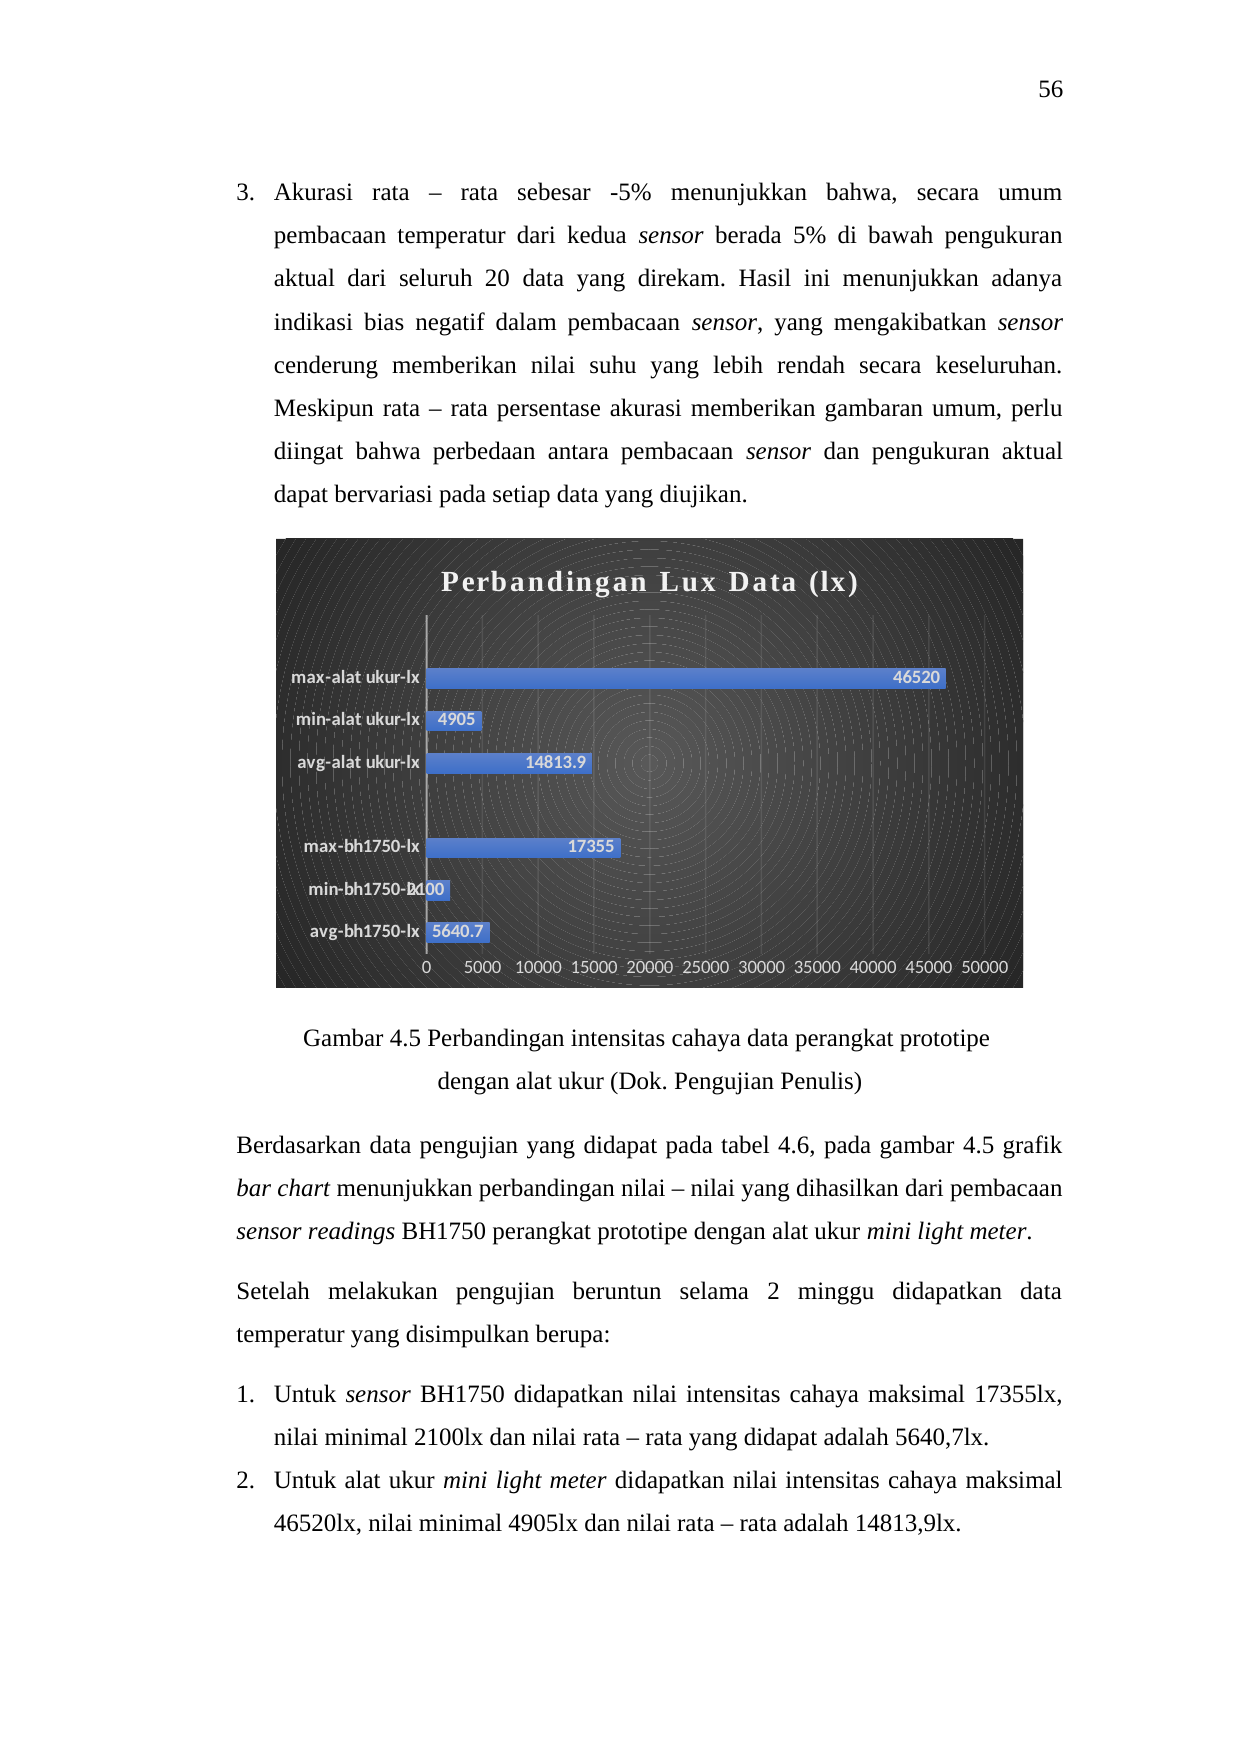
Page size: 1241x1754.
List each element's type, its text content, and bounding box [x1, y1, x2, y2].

list Untuk alat ukur mini light meter didapatkan nilai intensitas cahaya maksimal 46520lx, nilai minimal 4905lx dan nilai rata – rata adalah 14813,9lx. [236, 1465, 1063, 1537]
text Gambar 4.5 Perbandingan intensitas cahaya data perangkat prototipe dengan alat ukur (Dok. Pengujian Penulis) [236, 1023, 1063, 1095]
text Berdasarkan data pengujian yang didapat pada tabel 4.6, pada gambar 4.5 grafik bar chart menunjukkan perbandingan nilai – nilai yang dihasilkan dari pembacaan sensor readings BH1750 perangkat prototipe dengan alat ukur mini light meter. [236, 1130, 1063, 1245]
list Akurasi rata – rata sebesar -5% menunjukkan bahwa, secara umum pembacaan temperatur dari kedua sensor berada 5% di bawah pengukuran aktual dari seluruh 20 data yang direkam. Hasil ini menunjukkan adanya indikasi bias negatif dalam pembacaan sensor, yang mengakibatkan sensor cenderung memberikan nilai suhu yang lebih rendah secara keseluruhan. Meskipun rata – rata persentase akurasi memberikan gambaran umum, perlu diingat bahwa perbedaan antara pembacaan sensor dan pengukuran aktual dapat bervariasi pada setiap data yang diujikan. [236, 177, 1063, 508]
text Setelah melakukan pengujian beruntun selama 2 minggu didapatkan data temperatur yang disimpulkan berupa: [236, 1276, 1063, 1348]
list Untuk sensor BH1750 didapatkan nilai intensitas cahaya maksimal 17355lx, nilai minimal 2100lx dan nilai rata – rata yang didapat adalah 5640,7lx. [236, 1379, 1063, 1451]
